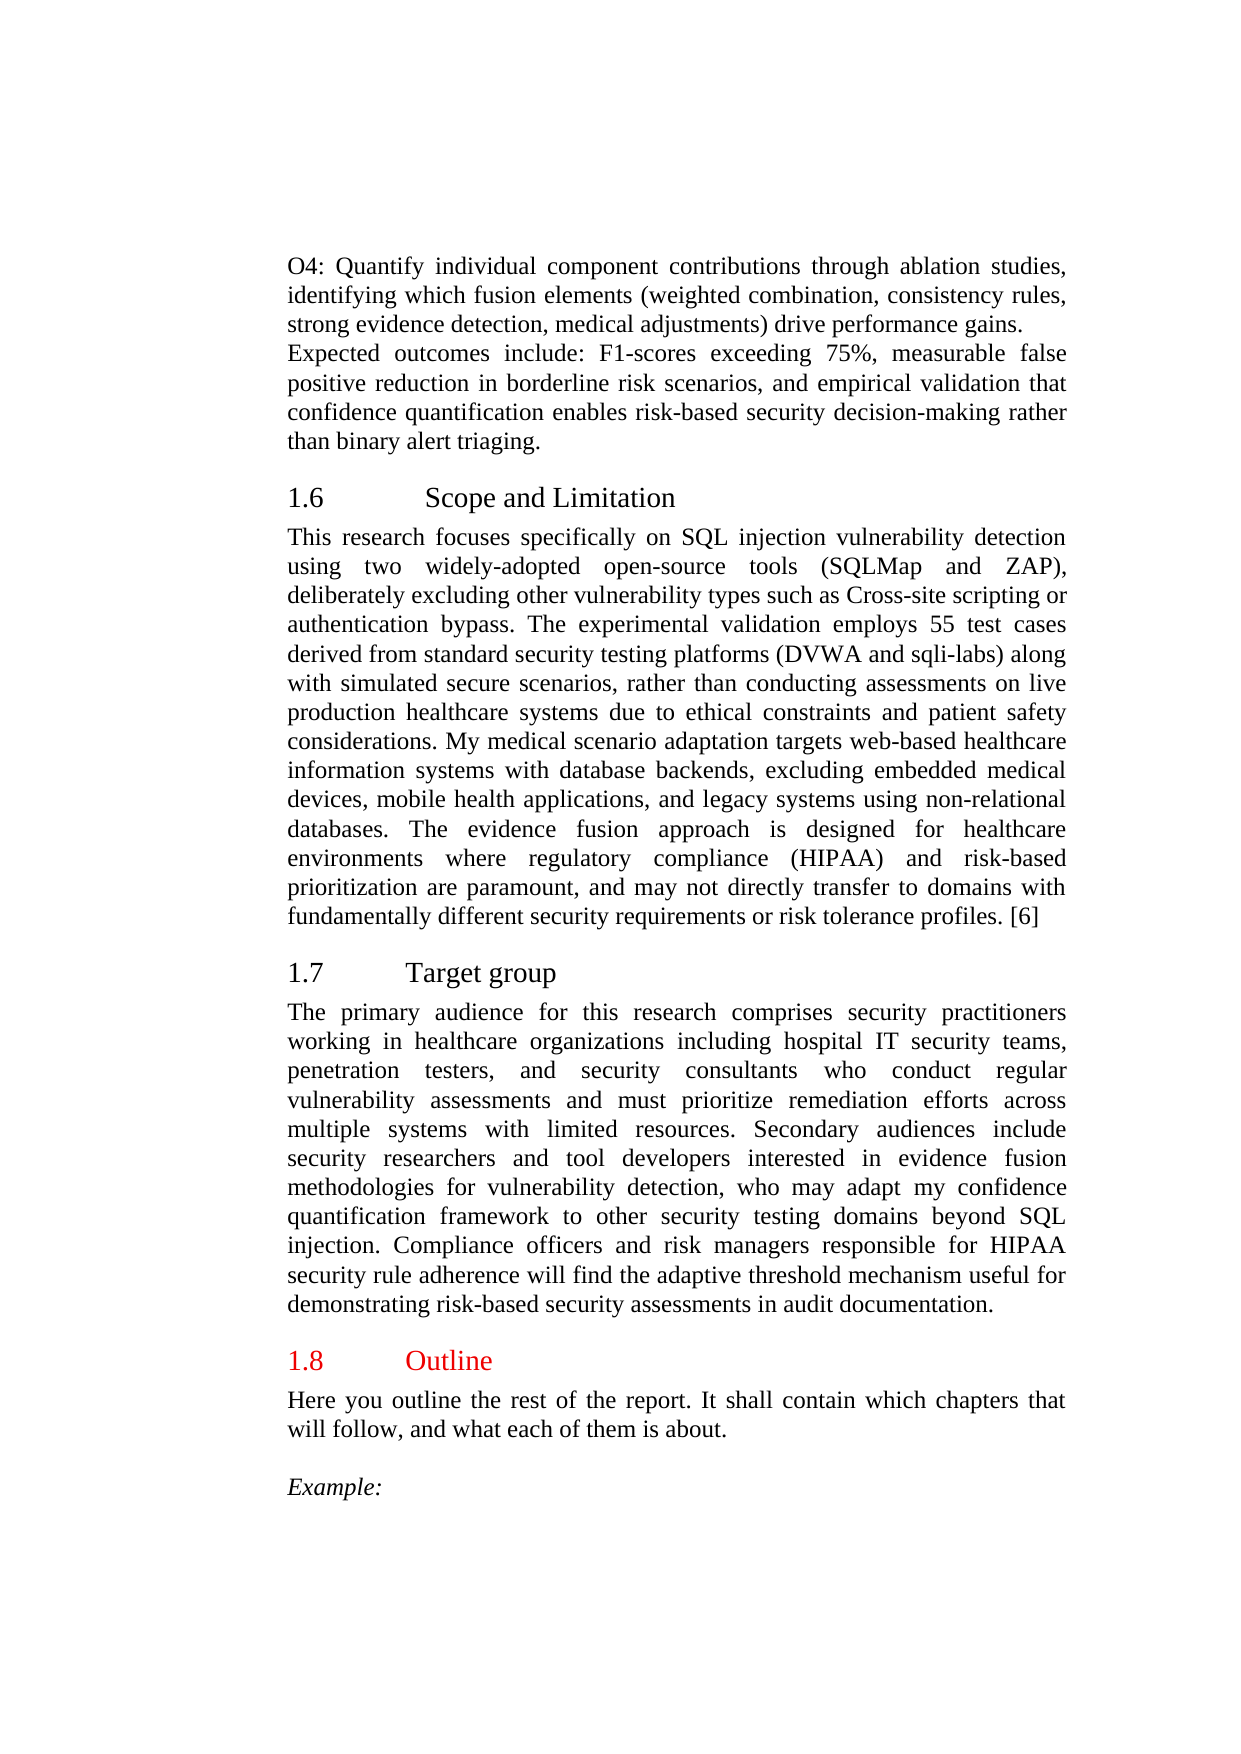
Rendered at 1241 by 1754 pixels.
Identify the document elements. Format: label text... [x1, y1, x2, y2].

subtitle 1.8 Outline [287, 1343, 1067, 1377]
text Expected outcomes include: F1-scores exceeding 75%, measurable false positive reduction in borderline risk scenarios, and empirical validation that confidence quantification enables risk-based security decision-making rather than binary alert triaging. [287, 338, 1067, 455]
text This research focuses specifically on SQL injection vulnerability detection using two widely-adopted open-source tools (SQLMap and ZAP), deliberately excluding other vulnerability types such as Cross-site scripting or authentication bypass. The experimental validation employs 55 test cases derived from standard security testing platforms (DVWA and sqli-labs) along with simulated secure scenarios, rather than conducting assessments on live production healthcare systems due to ethical constraints and patient safety considerations. My medical scenario adaptation targets web-based healthcare information systems with database backends, excluding embedded medical devices, mobile health applications, and legacy systems using non-relational databases. The evidence fusion approach is designed for healthcare environments where regulatory compliance (HIPAA) and risk-based prioritization are paramount, and may not directly transfer to domains with fundamentally different security requirements or risk tolerance profiles. [6] [287, 522, 1067, 930]
text The primary audience for this research comprises security practitioners working in healthcare organizations including hospital IT security teams, penetration testers, and security consultants who conduct regular vulnerability assessments and must prioritize remediation efforts across multiple systems with limited resources. Secondary audiences include security researchers and tool developers interested in evidence fusion methodologies for vulnerability detection, who may adapt my confidence quantification framework to other security testing domains beyond SQL injection. Compliance officers and risk managers responsible for HIPAA security rule adherence will find the adaptive threshold mechanism useful for demonstrating risk-based security assessments in audit documentation. [287, 997, 1067, 1318]
text O4: Quantify individual component contributions through ablation studies, identifying which fusion elements (weighted combination, consistency rules, strong evidence detection, medical adjustments) drive performance gains. [287, 251, 1067, 338]
subtitle 1.7 Target group [287, 955, 1067, 989]
text Here you outline the rest of the report. It shall contain which chapters that will follow, and what each of them is about. [287, 1385, 1067, 1443]
subtitle 1.6 Scope and Limitation [287, 480, 1067, 514]
text Example: [287, 1472, 1067, 1502]
